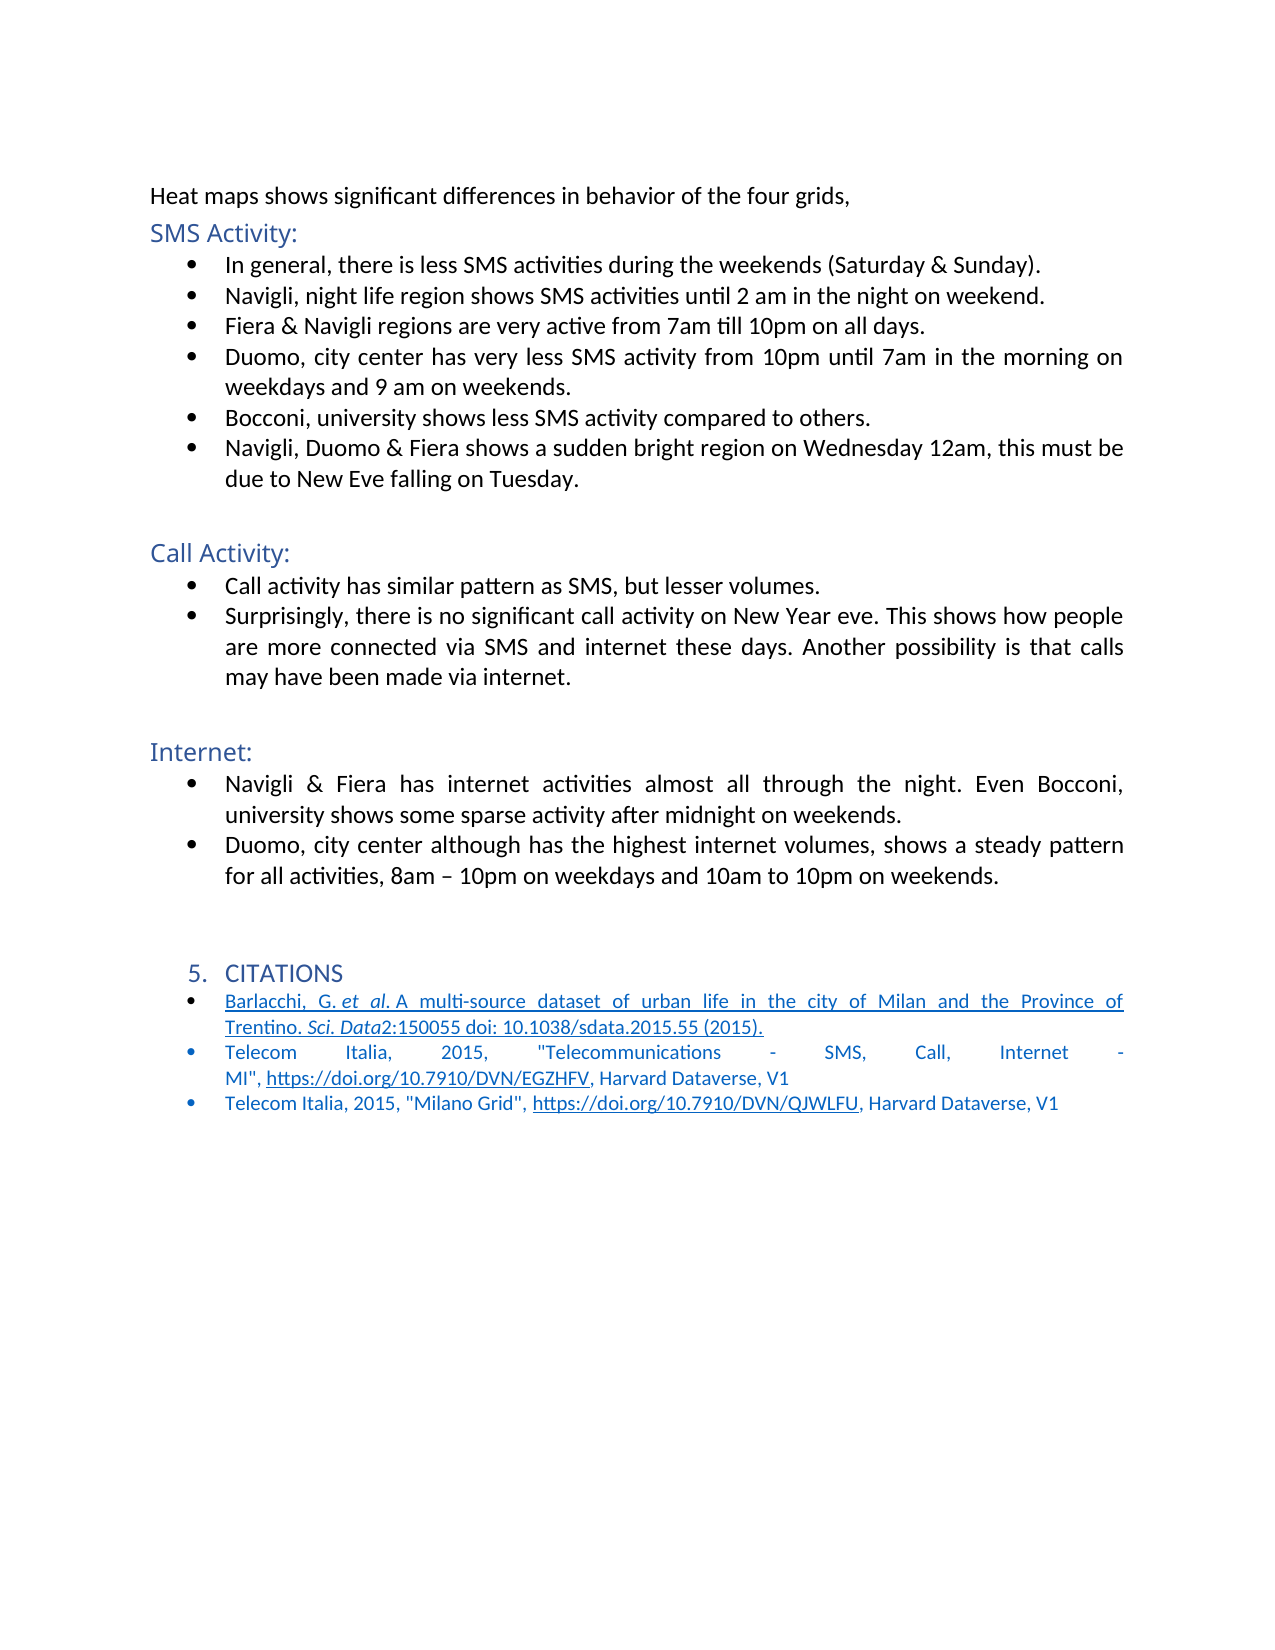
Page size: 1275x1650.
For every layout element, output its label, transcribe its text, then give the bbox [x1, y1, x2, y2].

list Fiera & Navigli regions are very active from 7am till 10pm on all days. [187, 310, 1125, 341]
list Barlacchi, G. et al. A multi-source dataset of urban life in the city of Milan and the Province of Trentino. Sci. Data2:150055 doi: 10.1038/sdata.2015.55 (2015). [187, 989, 1125, 1039]
list Navigli, Duomo & Fiera shows a sudden bright region on Wednesday 12am, this must be due to New Eve falling on Tuesday. [187, 432, 1125, 493]
list Duomo, city center has very less SMS activity from 10pm until 7am in the morning on weekdays and 9 am on weekends. [187, 341, 1125, 402]
list Navigli, night life region shows SMS activities until 2 am in the night on weekend. [187, 280, 1125, 310]
subtitle Internet: [150, 734, 1125, 768]
list Telecom Italia, 2015, "Milano Grid", https://doi.org/10.7910/DVN/QJWLFU, Harvard Dataverse, V1 [187, 1090, 1125, 1116]
list Surprisingly, there is no significant call activity on New Year eve. This shows how people are more connected via SMS and internet these days. Another possibility is that calls may have been made via internet. [187, 600, 1125, 692]
subtitle SMS Activity: [150, 215, 1125, 249]
list Call activity has similar pattern as SMS, but lesser volumes. [187, 570, 1125, 600]
subtitle Call Activity: [150, 536, 1125, 570]
list Telecom Italia, 2015, "Telecommunications - SMS, Call, Internet - MI", https://doi.org/10.7910/DVN/EGZHFV, Harvard Dataverse, V1 [187, 1039, 1125, 1090]
list Bocconi, university shows less SMS activity compared to others. [187, 402, 1125, 432]
list In general, there is less SMS activities during the weekends (Saturday & Sunday). [187, 249, 1125, 280]
text Heat maps shows significant differences in behavior of the four grids, [150, 181, 1125, 211]
list Duomo, city center although has the highest internet volumes, shows a steady pattern for all activities, 8am – 10pm on weekdays and 10am to 10pm on weekends. [187, 829, 1125, 891]
list Navigli & Fiera has internet activities almost all through the night. Even Bocconi, university shows some sparse activity after midnight on weekends. [187, 768, 1125, 829]
subtitle CITATIONS [187, 956, 1125, 989]
